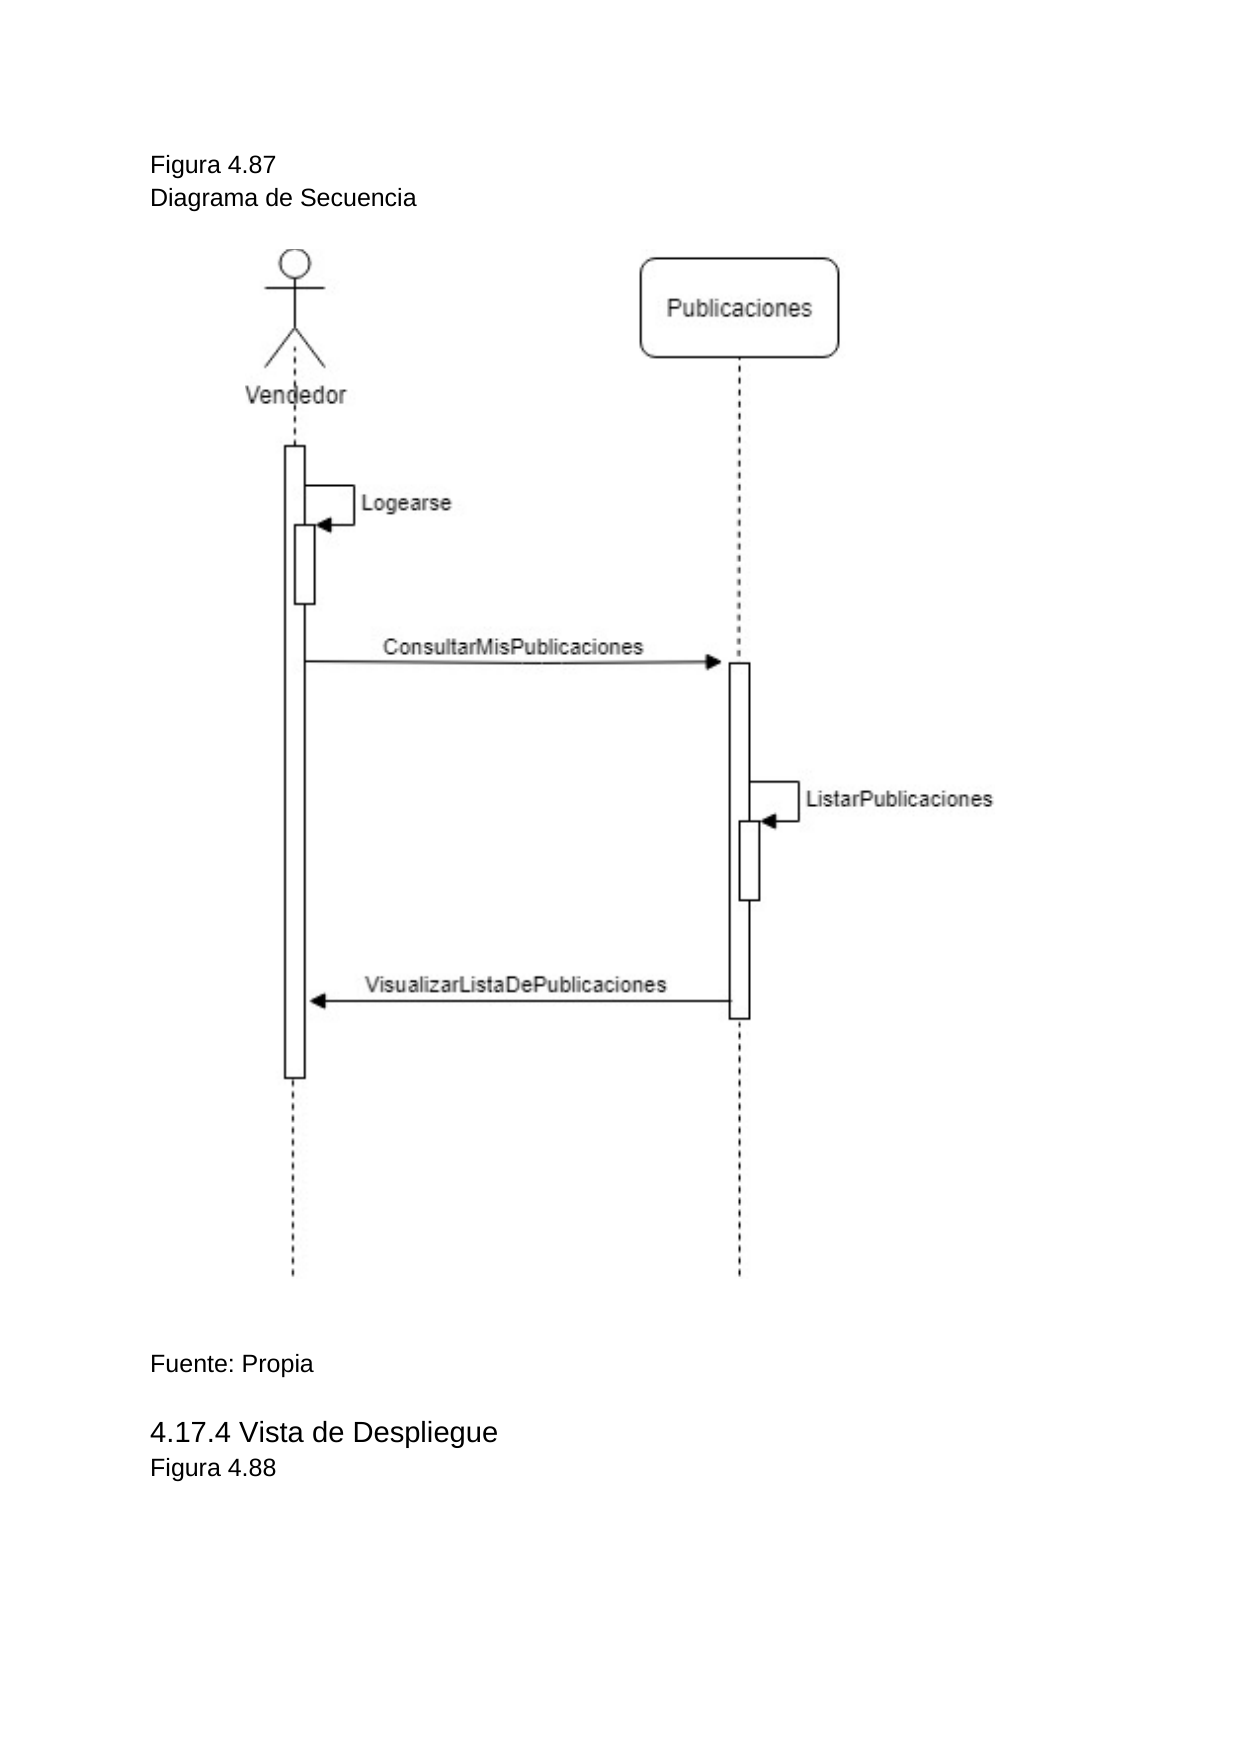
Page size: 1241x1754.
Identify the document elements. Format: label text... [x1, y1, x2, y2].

picture [245, 249, 995, 1279]
text Figura 4.87 [150, 150, 1090, 179]
text Figura 4.88 [150, 1453, 1090, 1482]
text Diagrama de Secuencia [150, 183, 1090, 212]
text 4.17.4 Vista de Despliegue [150, 1415, 1090, 1448]
text Fuente: Propia [150, 1349, 1090, 1377]
